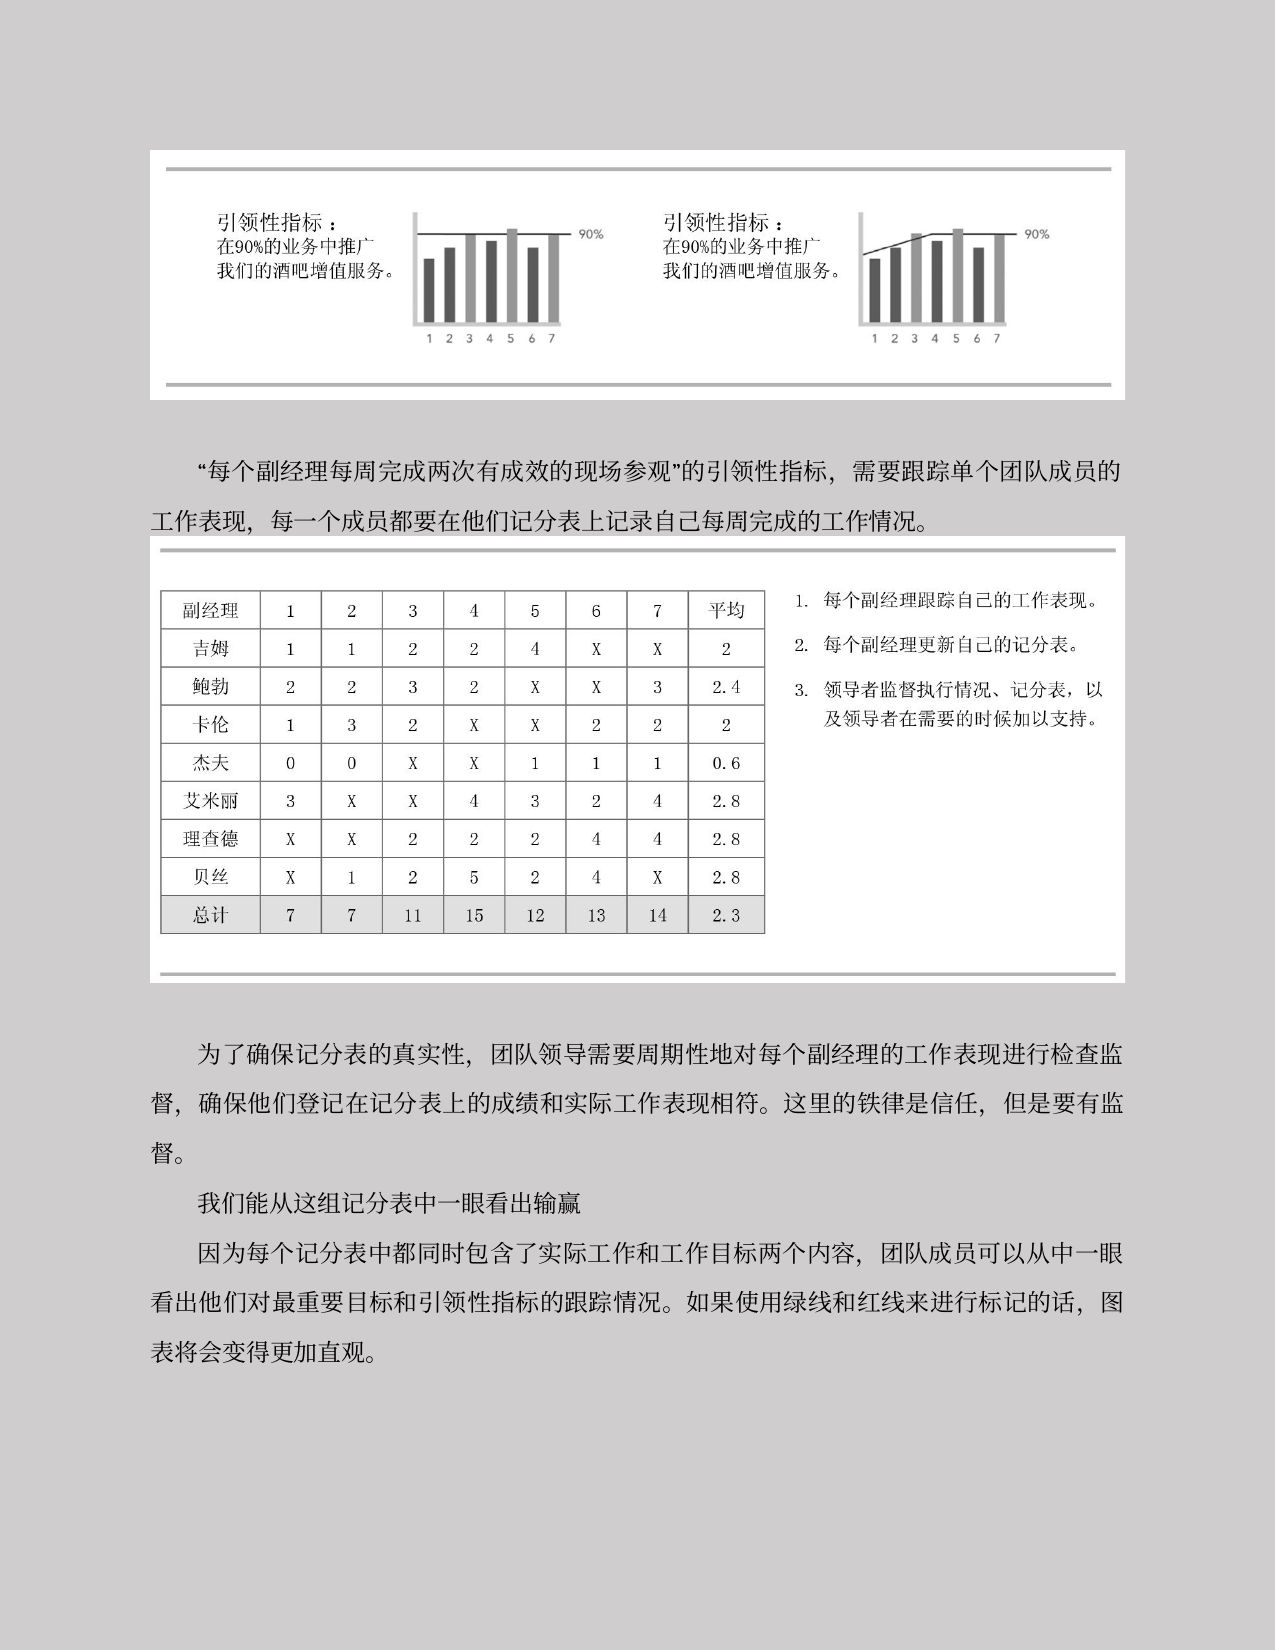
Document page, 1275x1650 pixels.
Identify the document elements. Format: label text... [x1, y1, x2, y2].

picture [150, 536, 1125, 983]
text 为了确保记分表的真实性，团队领导需要周期性地对每个副经理的工作表现进行检查监督，确保他们登记在记分表上的成绩和实际工作表现相符。这里的铁律是信任，但是要有监督。 [150, 1019, 1125, 1169]
text 我们能从这组记分表中一眼看出输赢 [150, 1169, 1125, 1218]
text “每个副经理每周完成两次有成效的现场参观”的引领性指标，需要跟踪单个团队成员的工作表现，每一个成员都要在他们记分表上记录自己每周完成的工作情况。 [150, 437, 1125, 536]
text 因为每个记分表中都同时包含了实际工作和工作目标两个内容，团队成员可以从中一眼看出他们对最重要目标和引领性指标的跟踪情况。如果使用绿线和红线来进行标记的话，图表将会变得更加直观。 [150, 1218, 1125, 1367]
picture [150, 150, 1125, 400]
